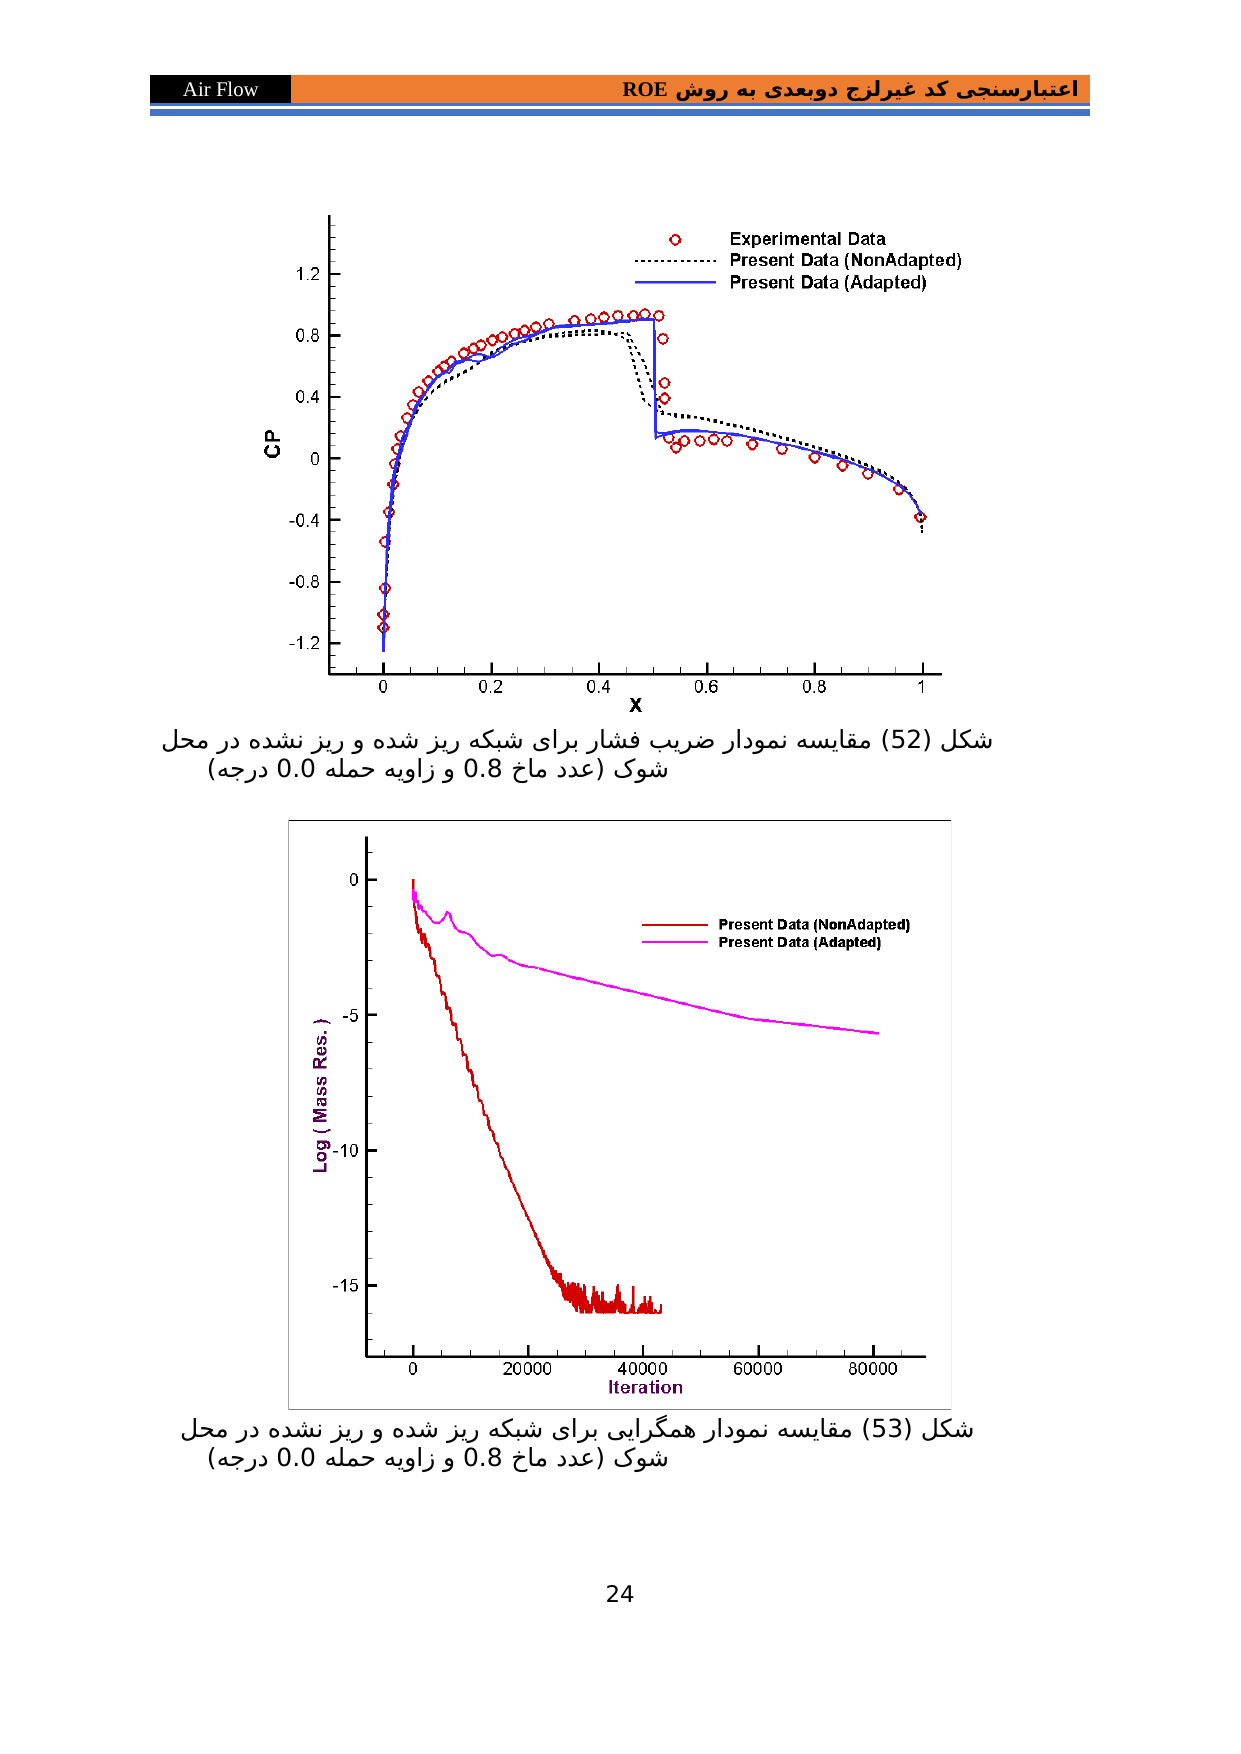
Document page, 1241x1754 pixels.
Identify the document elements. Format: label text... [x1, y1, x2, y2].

text مقایسه نمودار همگرایی برای شبکه ریز شده و ریز نشده در محل شوک (عدد ماخ 0.8 و زاویه حمله 0.0 درجه) [150, 1414, 883, 1472]
picture [249, 189, 991, 721]
text مقایسه نمودار ضریب فشار برای شبکه ریز شده و ریز نشده در محل شوک (عدد ماخ 0.8 و زاویه حمله 0.0 درجه) [150, 725, 883, 783]
picture [288, 820, 952, 1410]
